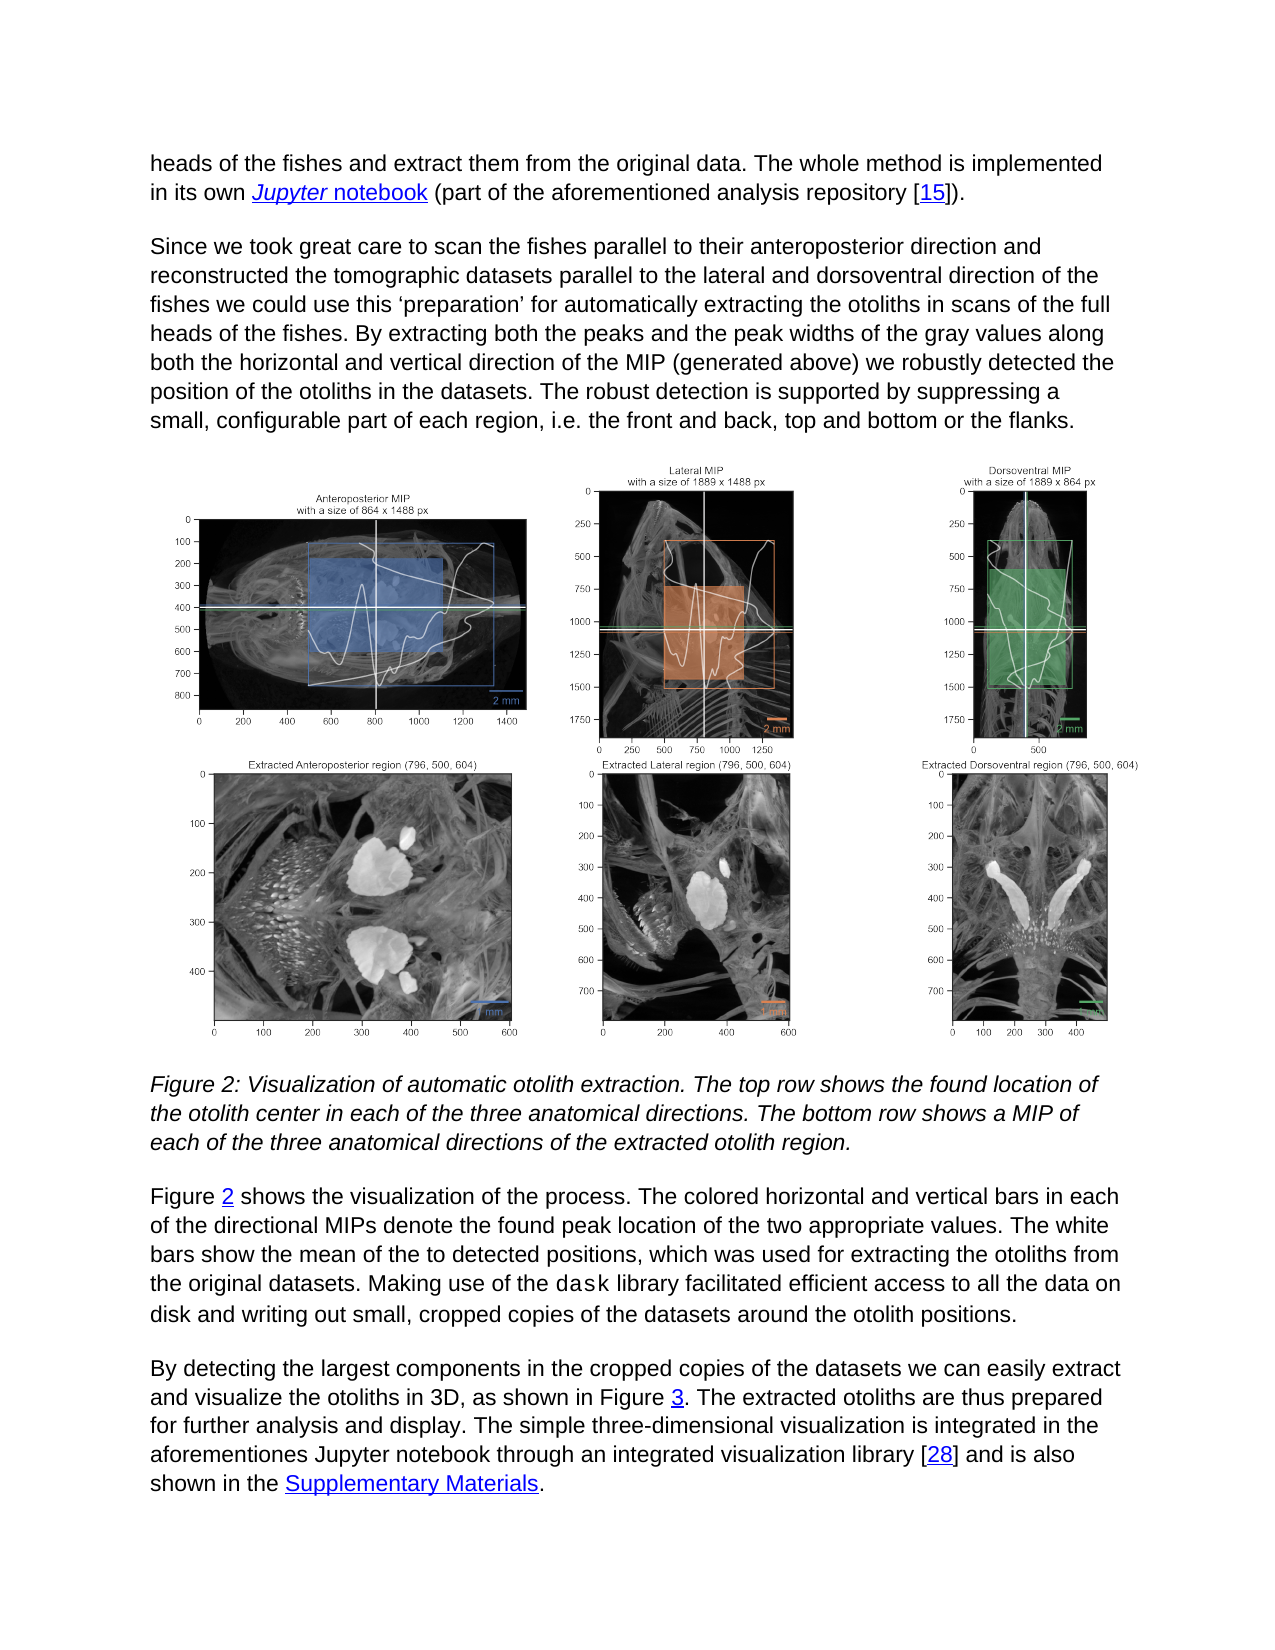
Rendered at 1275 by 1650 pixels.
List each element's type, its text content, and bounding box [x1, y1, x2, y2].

picture [168, 460, 1144, 1044]
text Figure 2 shows the visualization of the process. The colored horizontal and vertical bars in each of the directional MIPs denote the found peak location of the two appropriate values. The white bars show the mean of the to detected positions, which was used for extracting the otoliths from the original datasets. Making use of the dask library facilitated efficient access to all the data on disk and writing out small, cropped copies of the datasets around the otolith positions. [150, 1183, 1125, 1327]
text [150, 150, 1125, 205]
text By detecting the largest components in the cropped copies of the datasets we can easily extract and visualize the otoliths in 3D, as shown in Figure 3. The extracted otoliths are thus prepared for further analysis and display. The simple three-dimensional visualization is integrated in the aforementiones Jupyter notebook through an integrated visualization library [28] and is also shown in the Supplementary Materials. [150, 1354, 1125, 1497]
text Since we took great care to scan the fishes parallel to their anteroposterior direction and reconstructed the tomographic datasets parallel to the lateral and dorsoventral direction of the fishes we could use this ‘preparation’ for automatically extracting the otoliths in scans of the full heads of the fishes. By extracting both the peaks and the peak widths of the gray values along both the horizontal and vertical direction of the MIP (generated above) we robustly detected the position of the otoliths in the datasets. The robust detection is supported by suppressing a small, configurable part of each region, i.e. the front and back, top and bottom or the flanks. [150, 233, 1125, 433]
text Figure 2: Visualization of automatic otolith extraction. The top row shows the found location of the otolith center in each of the three anatomical directions. The bottom row shows a MIP of each of the three anatomical directions of the extracted otolith region. [150, 1071, 1125, 1155]
